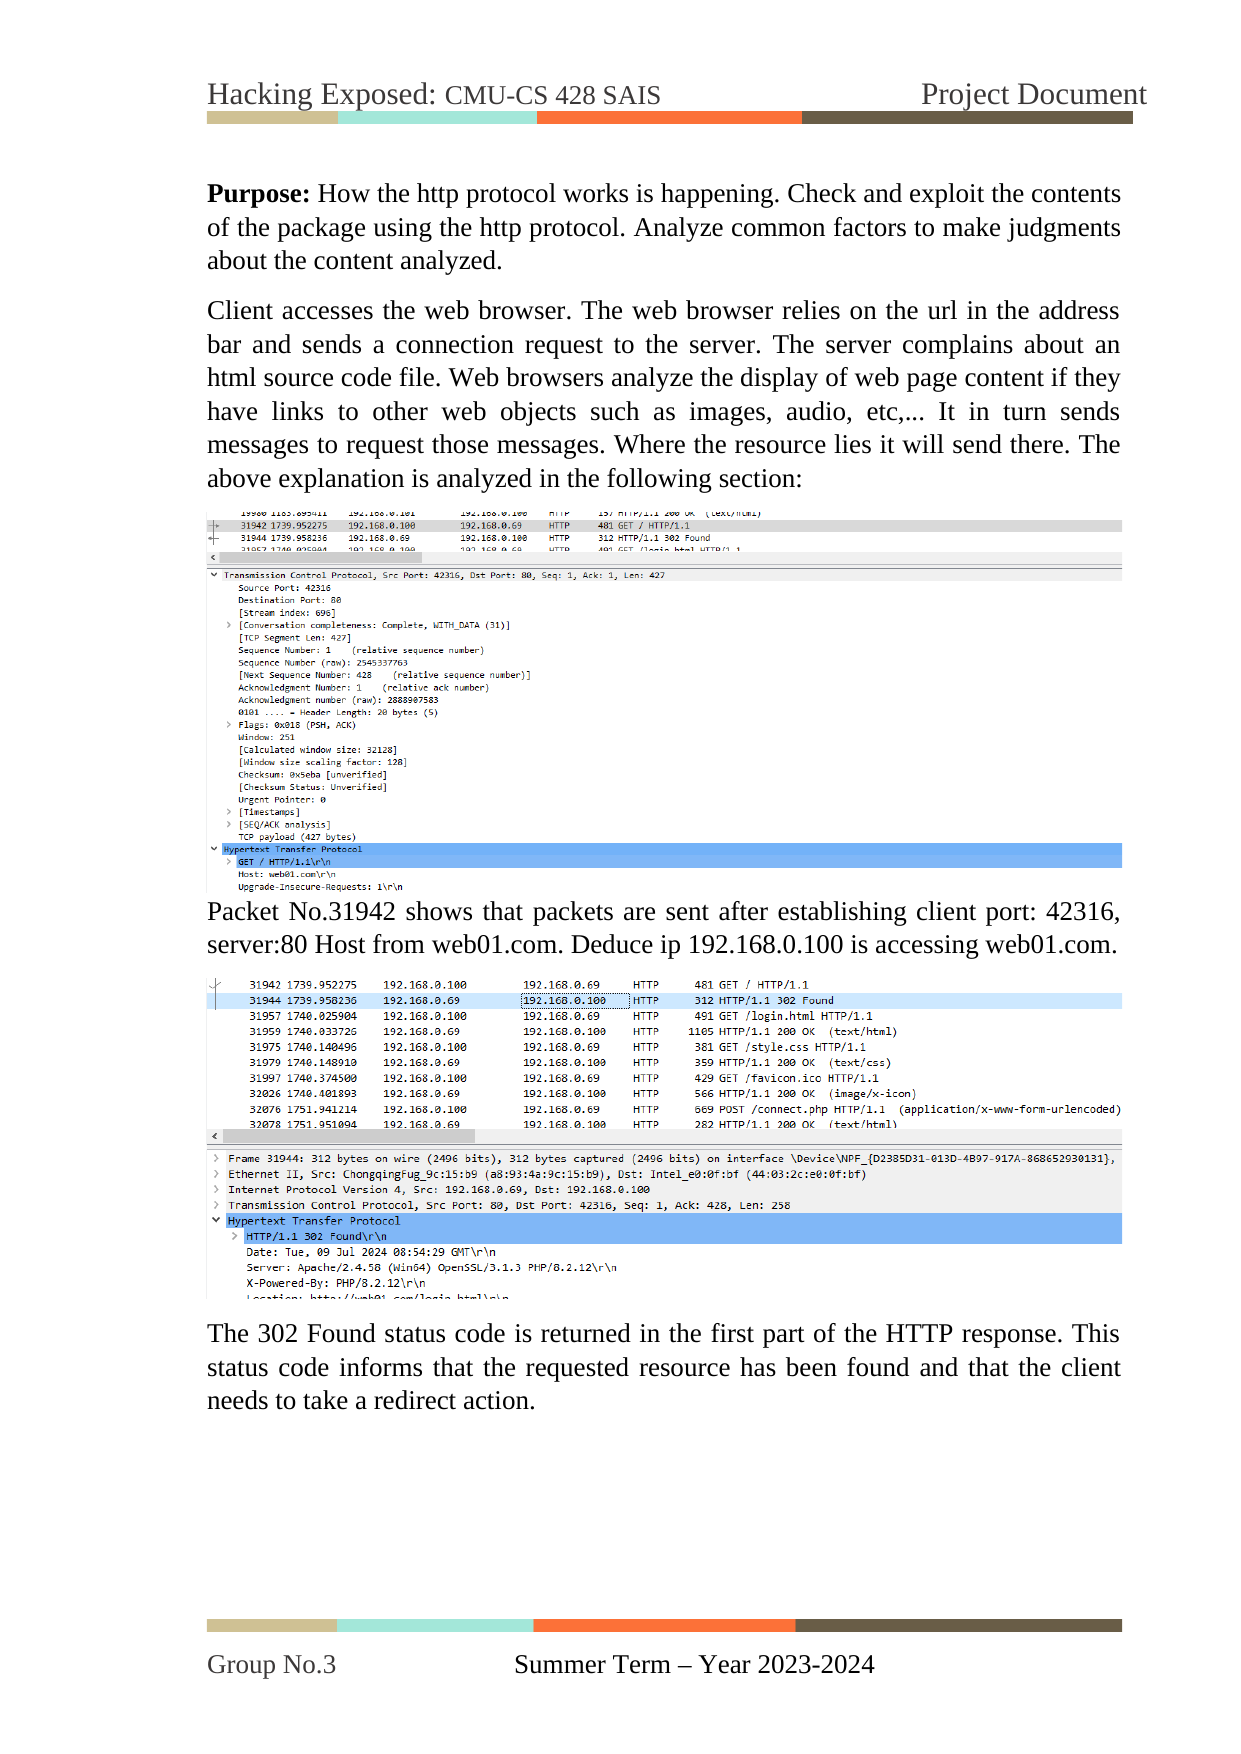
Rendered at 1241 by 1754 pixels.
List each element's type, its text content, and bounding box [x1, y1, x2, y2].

text Packet No.31942 shows that packets are sent after establishing client port: 42316, server:80 Host from web01.com. Deduce ip 192.168.0.100 is accessing web01.com. [207, 893, 1122, 960]
text The 302 Found status code is returned in the first part of the HTTP response. This status code informs that the requested resource has been found and that the client needs to take a redirect action. [207, 1317, 1122, 1415]
picture [206, 1619, 1123, 1632]
text Client accesses the web browser. The web browser relies on the url in the address bar and sends a connection request to the server. The server complains about an html source code file. Web browsers analyze the display of web page content if they have links to other web objects such as images, audio, etc,... It in turn sends messages to request those messages. Where the resource lies it will send there. The above explanation is analyzed in the following section: [207, 294, 1122, 493]
text Purpose: How the http protocol works is happening. Check and exploit the contents of the package using the http protocol. Analyze common factors to make judgments about the content analyzed. [207, 177, 1122, 275]
picture [206, 512, 1123, 893]
picture [206, 111, 1133, 124]
picture [206, 978, 1123, 1299]
